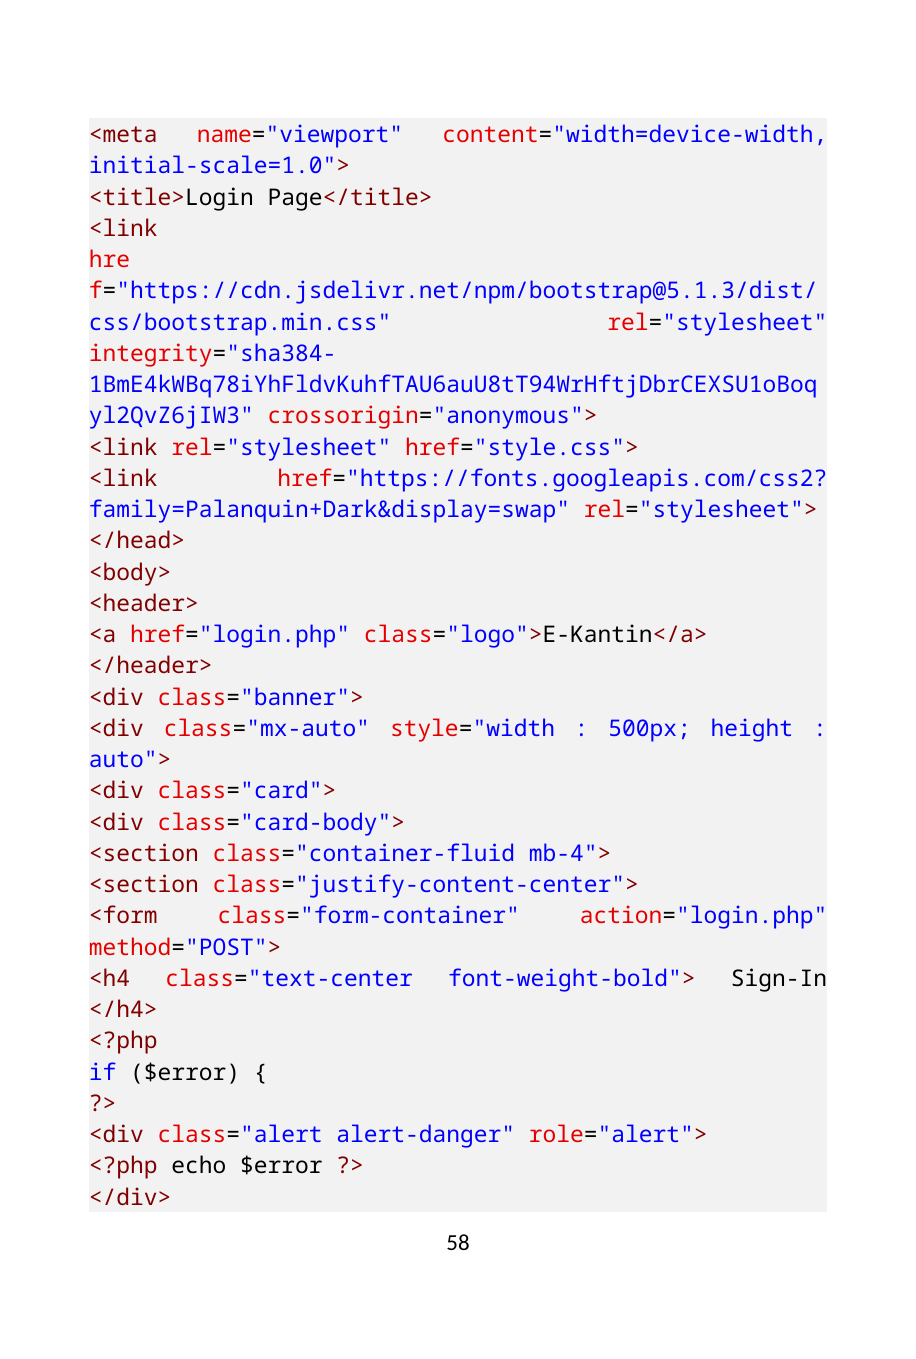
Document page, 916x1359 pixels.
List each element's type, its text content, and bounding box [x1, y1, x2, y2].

text <link href="https://fonts.googleapis.com/css2?family=Palanquin+Dark&display=swap" rel="stylesheet"> [89, 462, 827, 524]
text <header> [89, 587, 827, 618]
text <meta name="viewport" content="width=device-width, initial-scale=1.0"> [89, 118, 827, 181]
text </header> [89, 649, 827, 681]
text ?> [89, 1087, 827, 1118]
text <div class="card"> [89, 774, 827, 806]
text if ($error) { [89, 1056, 827, 1087]
text <a href="login.php" class="logo">E-Kantin</a> [89, 618, 827, 649]
text <h4 class="text-center font-weight-bold"> Sign-In </h4> [89, 962, 827, 1024]
text <div class="banner"> [89, 681, 827, 712]
text <div class="card-body"> [89, 806, 827, 837]
text <section class="justify-content-center"> [89, 868, 827, 899]
text <div class="mx-auto" style="width : 500px; height : auto"> [89, 712, 827, 774]
text <form class="form-container" action="login.php" method="POST"> [89, 899, 827, 962]
text <?php echo $error ?> [89, 1149, 827, 1181]
text <section class="container-fluid mb-4"> [89, 837, 827, 868]
text <?php [89, 1024, 827, 1056]
text <link href="https://cdn.jsdelivr.net/npm/bootstrap@5.1.3/dist/css/bootstrap.min.css" rel="stylesheet" integrity="sha384-1BmE4kWBq78iYhFldvKuhfTAU6auU8tT94WrHftjDbrCEXSU1oBoqyl2QvZ6jIW3" crossorigin="anonymous"> [89, 212, 827, 431]
text <div class="alert alert-danger" role="alert"> [89, 1118, 827, 1149]
text </head> [89, 524, 827, 556]
text </div> [89, 1181, 827, 1212]
text <title>Login Page</title> [89, 181, 827, 212]
text <body> [89, 556, 827, 587]
text <link rel="stylesheet" href="style.css"> [89, 431, 827, 462]
